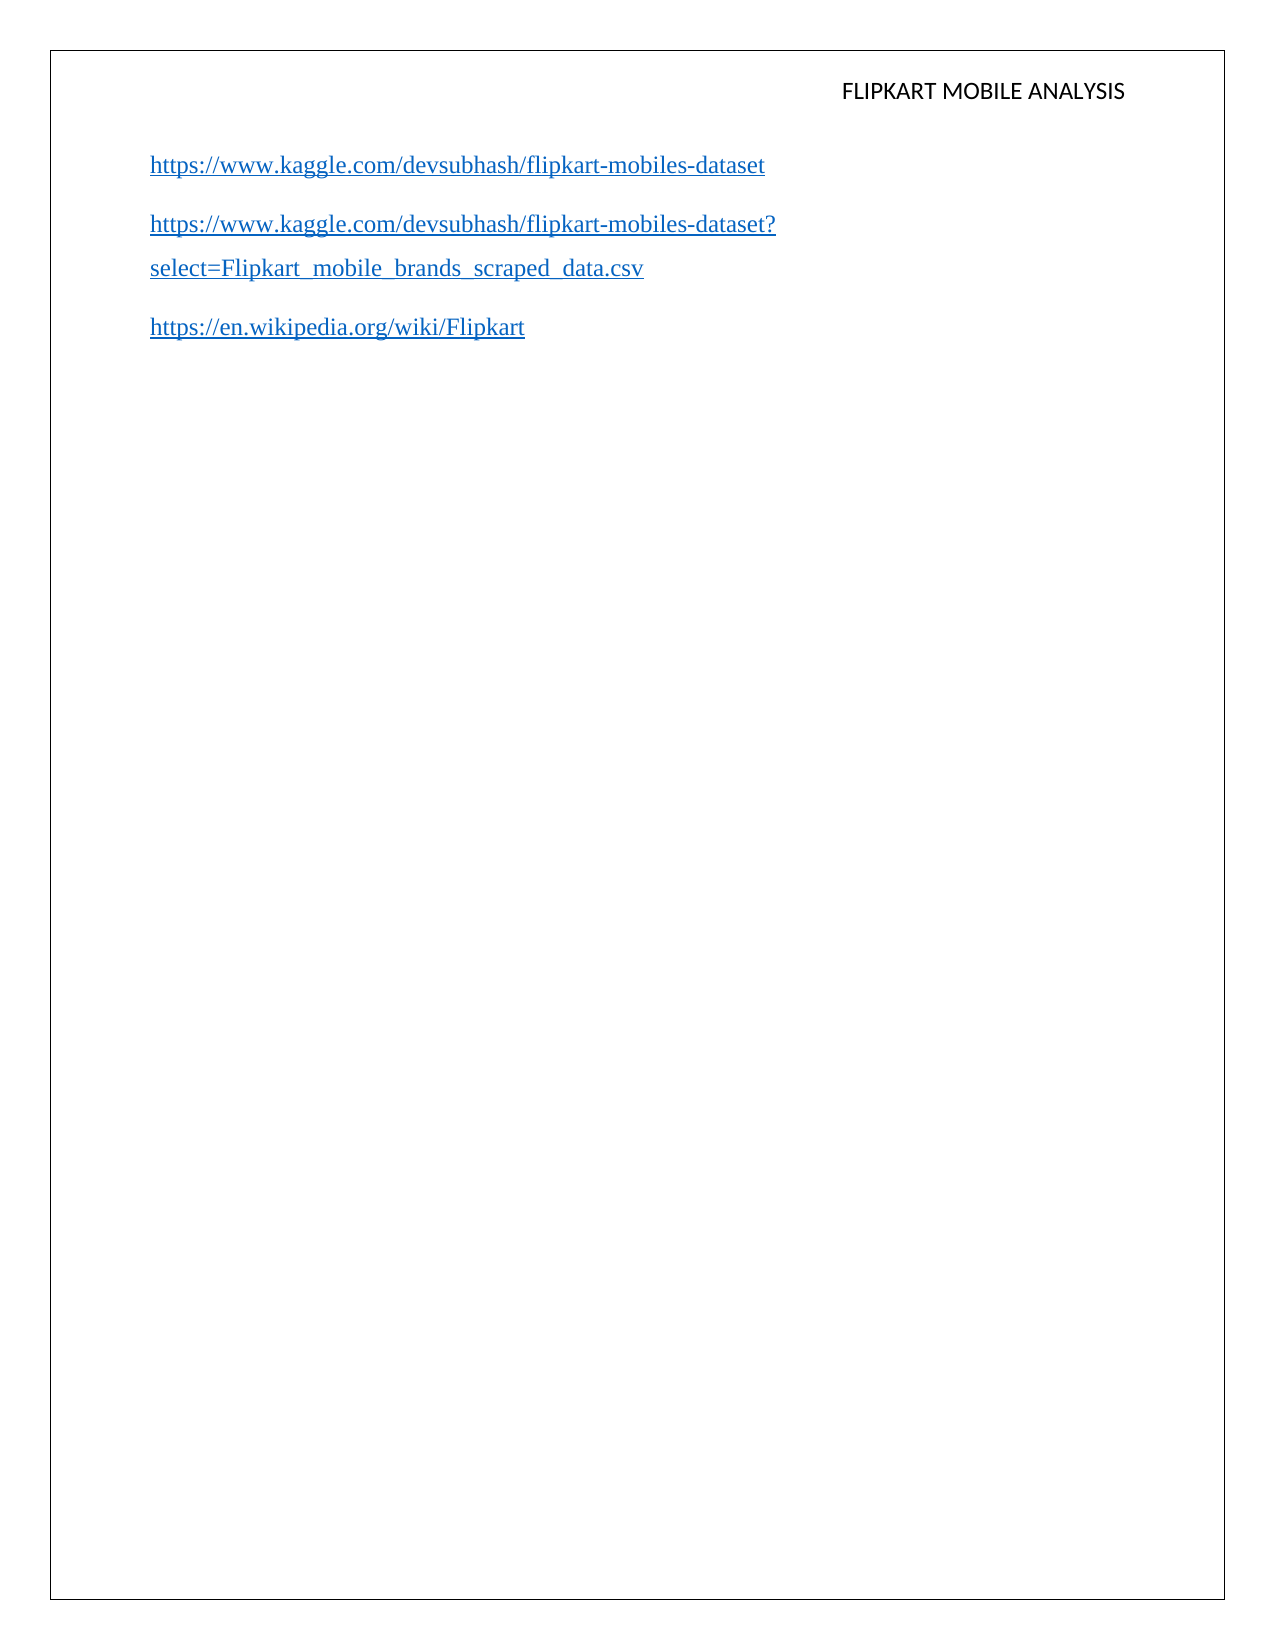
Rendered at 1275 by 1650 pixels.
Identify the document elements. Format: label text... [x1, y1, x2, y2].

text https://www.kaggle.com/devsubhash/flipkart-mobiles-dataset [150, 150, 1125, 179]
text https://www.kaggle.com/devsubhash/flipkart-mobiles-dataset?select=Flipkart_mobile_brands_scraped_data.csv [150, 209, 1125, 281]
text https://en.wikipedia.org/wiki/Flipkart [150, 312, 1125, 341]
